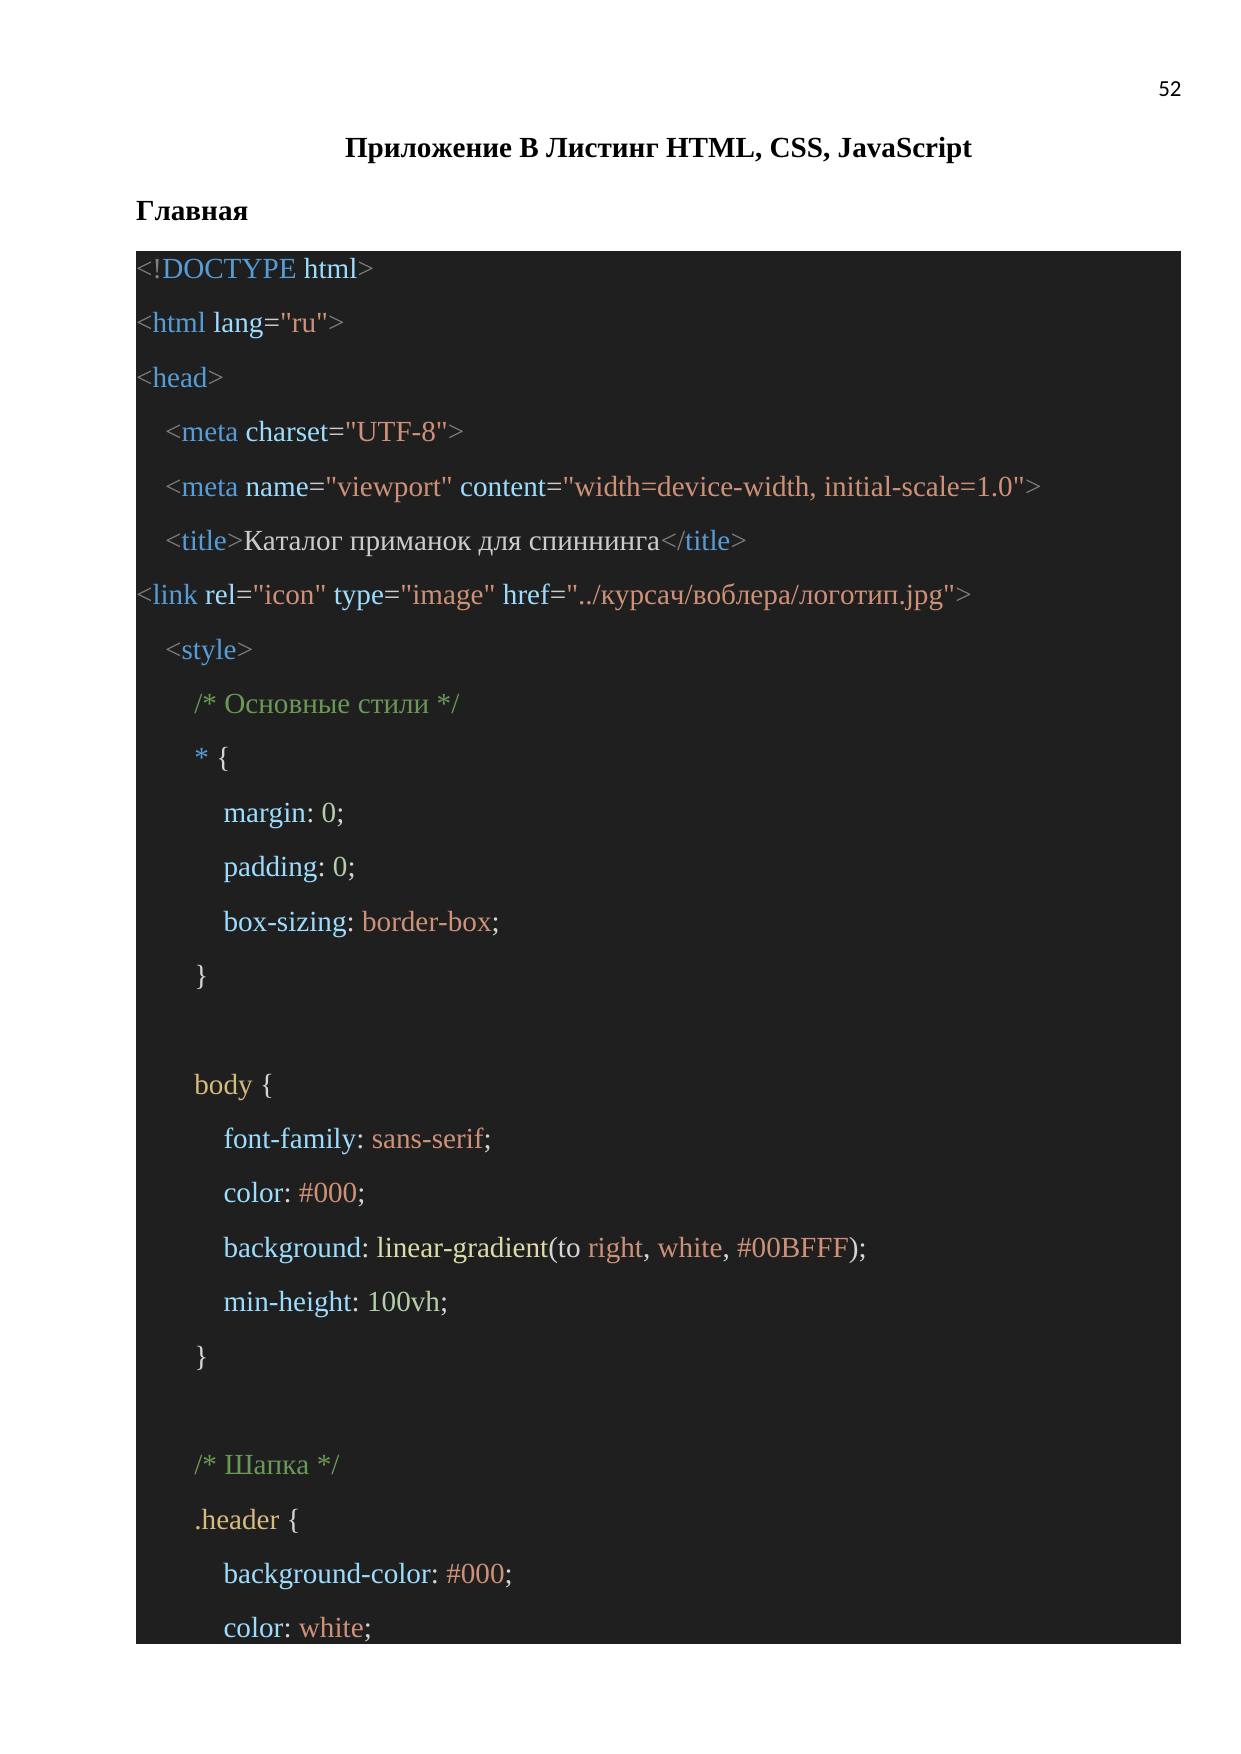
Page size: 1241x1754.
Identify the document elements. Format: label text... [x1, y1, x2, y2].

text Приложение В Листинг HTML, CSS, JavaScript [136, 130, 1181, 163]
text min-height: 100vh; [136, 1284, 1181, 1318]
text <meta charset="UTF-8"> [136, 414, 1181, 448]
text color: white; [136, 1611, 1181, 1644]
text padding: 0; [136, 849, 1181, 883]
text background-color: #000; [136, 1556, 1181, 1590]
text } [136, 958, 1181, 992]
text * { [136, 741, 1181, 774]
text margin: 0; [136, 795, 1181, 828]
text background: linear-gradient(to right, white, #00BFFF); [136, 1230, 1181, 1263]
text Главная [136, 193, 1181, 226]
text <html lang="ru"> [136, 306, 1181, 339]
text color: #000; [136, 1176, 1181, 1209]
text <head> [136, 360, 1181, 393]
text font-family: sans-serif; [136, 1121, 1181, 1155]
text box-sizing: border-box; [136, 904, 1181, 937]
text <meta name="viewport" content="width=device-width, initial-scale=1.0"> [136, 469, 1181, 502]
text <title>Каталог приманок для спиннинга</title> [136, 523, 1181, 557]
text } [136, 1339, 1181, 1372]
text /* Основные стили */ [136, 686, 1181, 720]
text body { [136, 1067, 1181, 1100]
text <!DOCTYPE html> [136, 251, 1181, 285]
text <link rel="icon" type="image" href="../курсач/воблера/логотип.jpg"> [136, 577, 1181, 611]
text /* Шапка */ [136, 1447, 1181, 1481]
text .header { [136, 1502, 1181, 1535]
text <style> [136, 632, 1181, 665]
